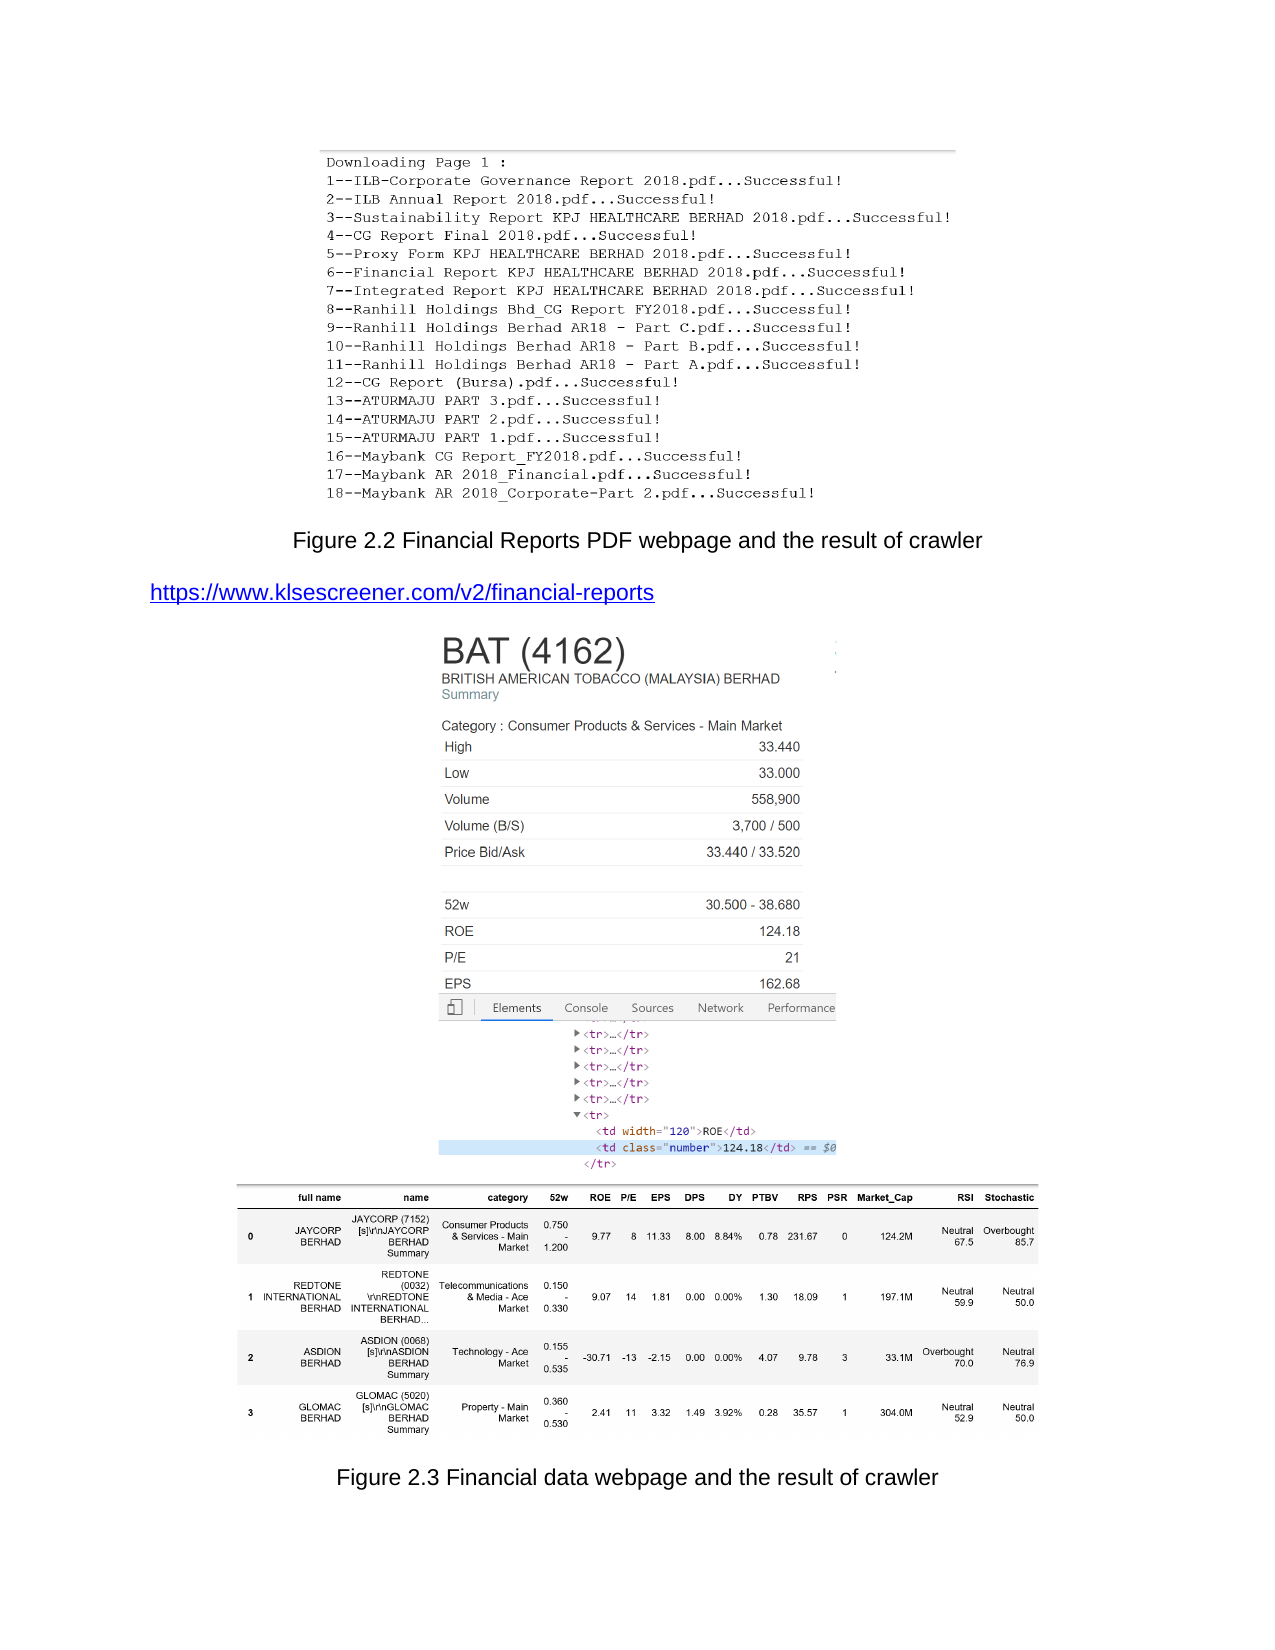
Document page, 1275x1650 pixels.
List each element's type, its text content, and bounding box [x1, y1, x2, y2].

text https://www.klsescreener.com/v2/financial-reports [150, 579, 1125, 606]
text Figure 2.3 Financial data webpage and the result of crawler [150, 1464, 1125, 1490]
text Figure 2.2 Financial Reports PDF webpage and the result of crawler [150, 527, 1125, 554]
